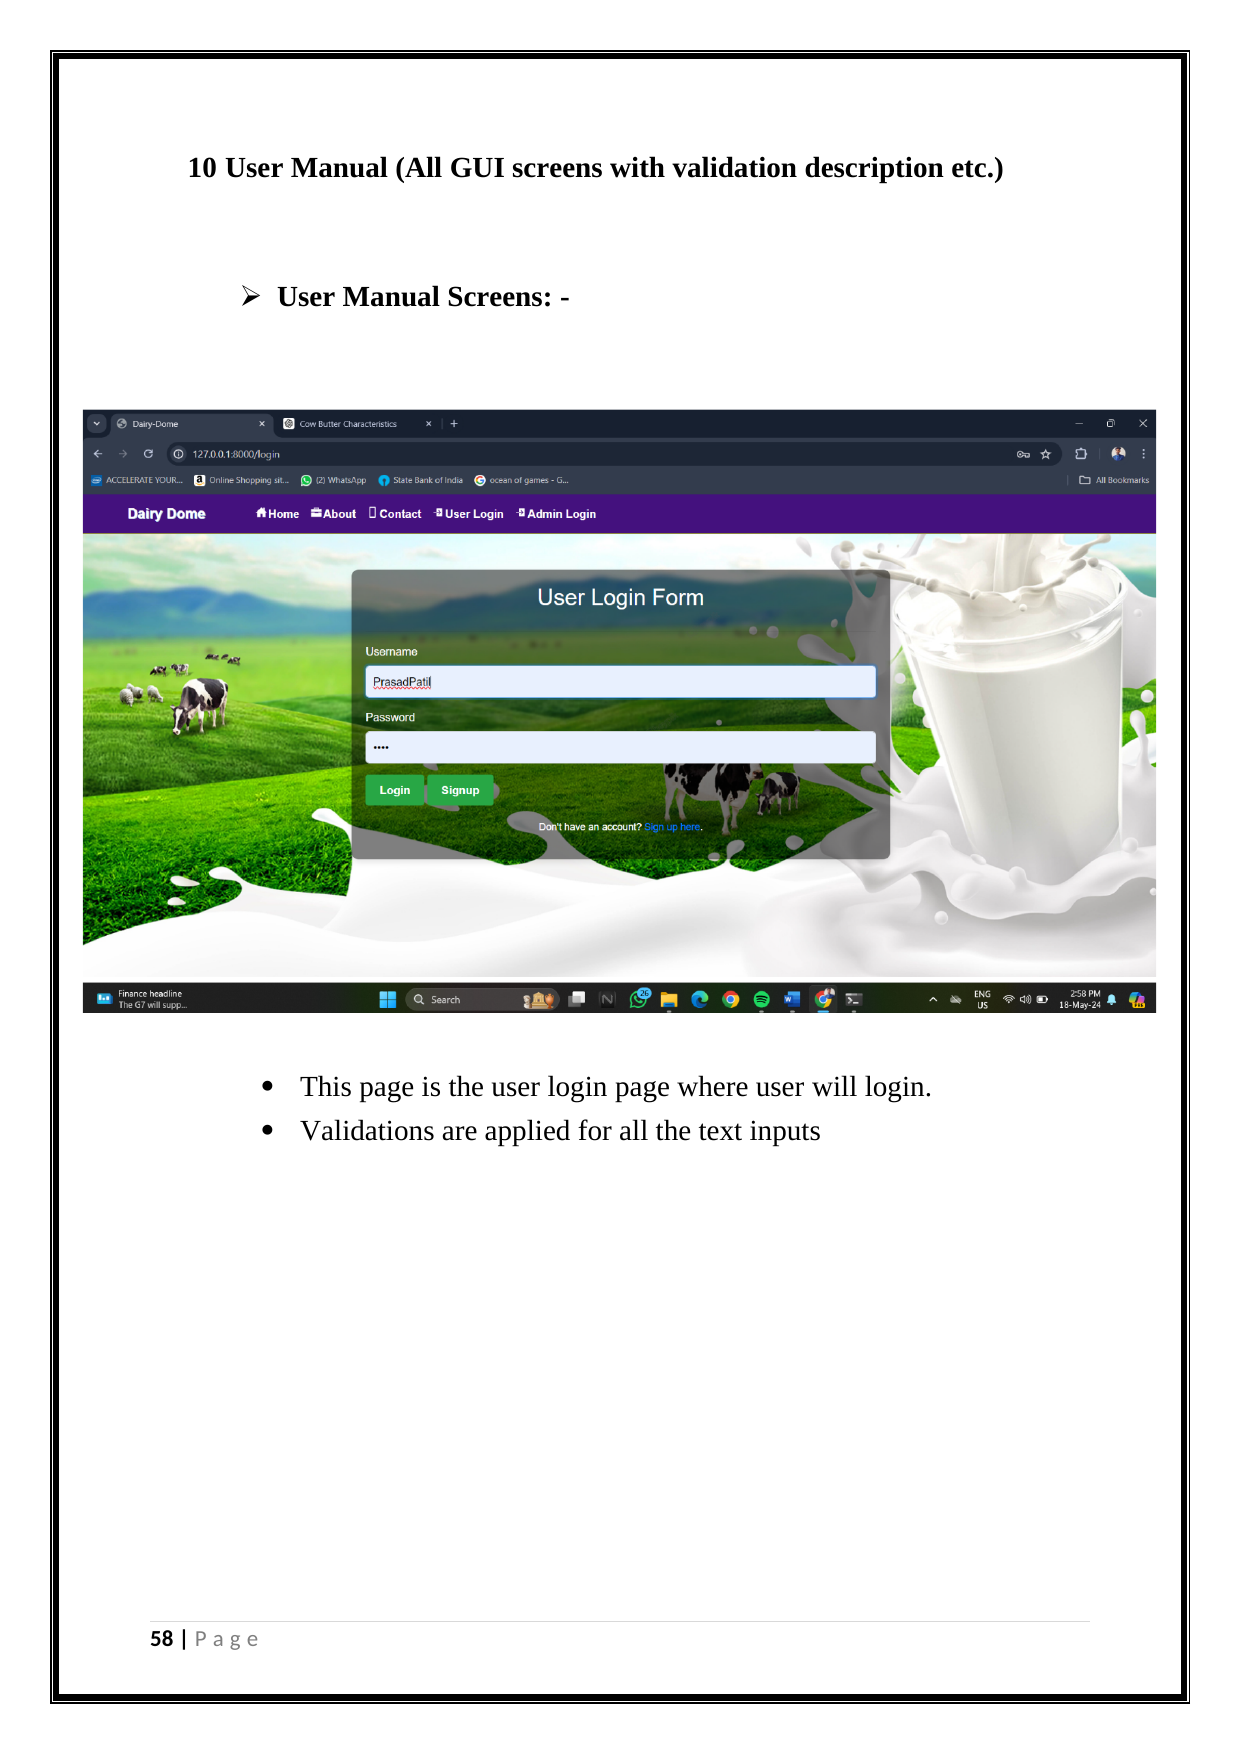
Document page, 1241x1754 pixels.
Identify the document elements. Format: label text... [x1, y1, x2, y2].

list This page is the user login page where user will login. [262, 1069, 1090, 1103]
picture [81, 408, 1155, 1012]
subtitle User Manual Screens: - [239, 279, 1090, 312]
list Validations are applied for all the text inputs [262, 1113, 1090, 1147]
list User Manual (All GUI screens with validation description etc.) [187, 150, 1090, 183]
